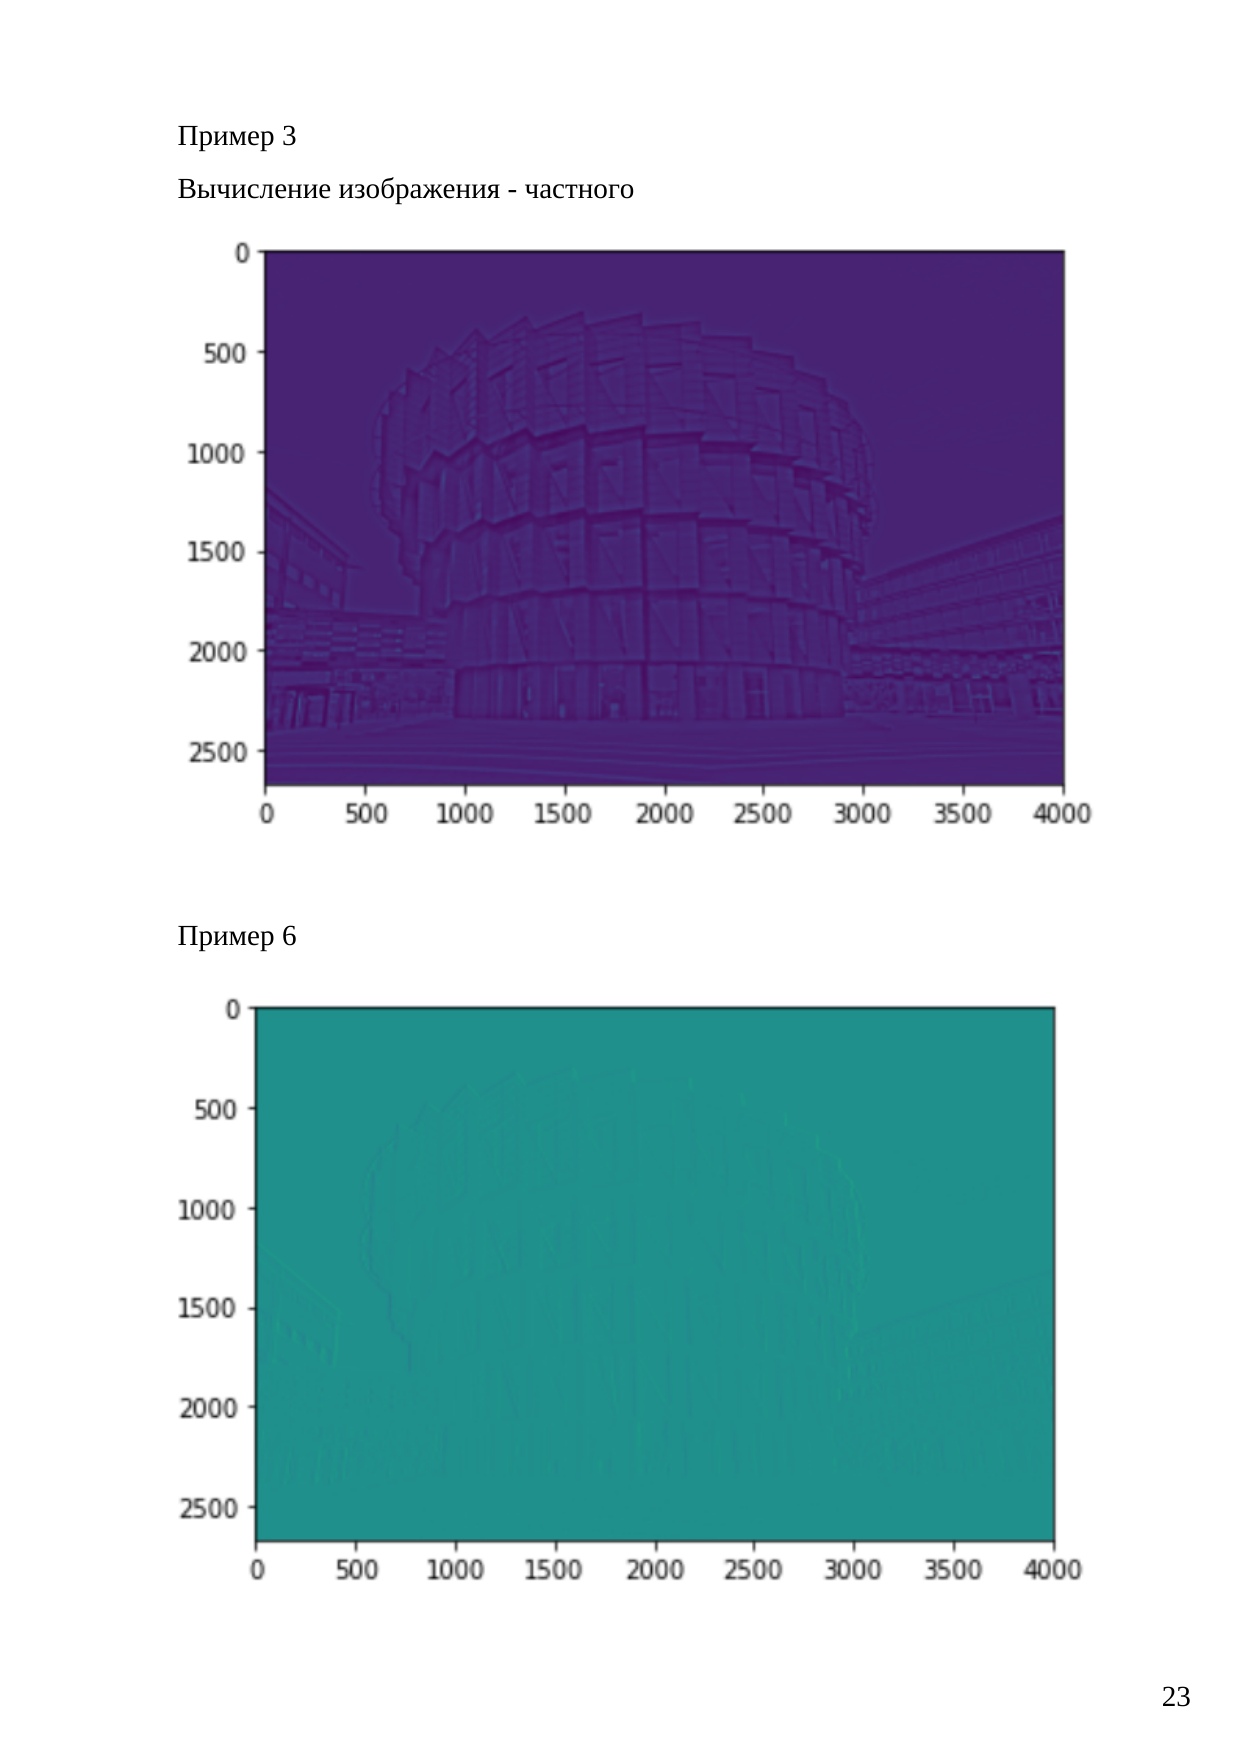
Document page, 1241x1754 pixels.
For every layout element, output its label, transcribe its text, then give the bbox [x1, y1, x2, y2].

picture [177, 970, 1095, 1610]
text Вычисление изображения - частного [177, 171, 1152, 204]
text Пример 6 [177, 918, 1152, 951]
text Пример 3 [177, 118, 1152, 152]
picture [177, 223, 1142, 846]
